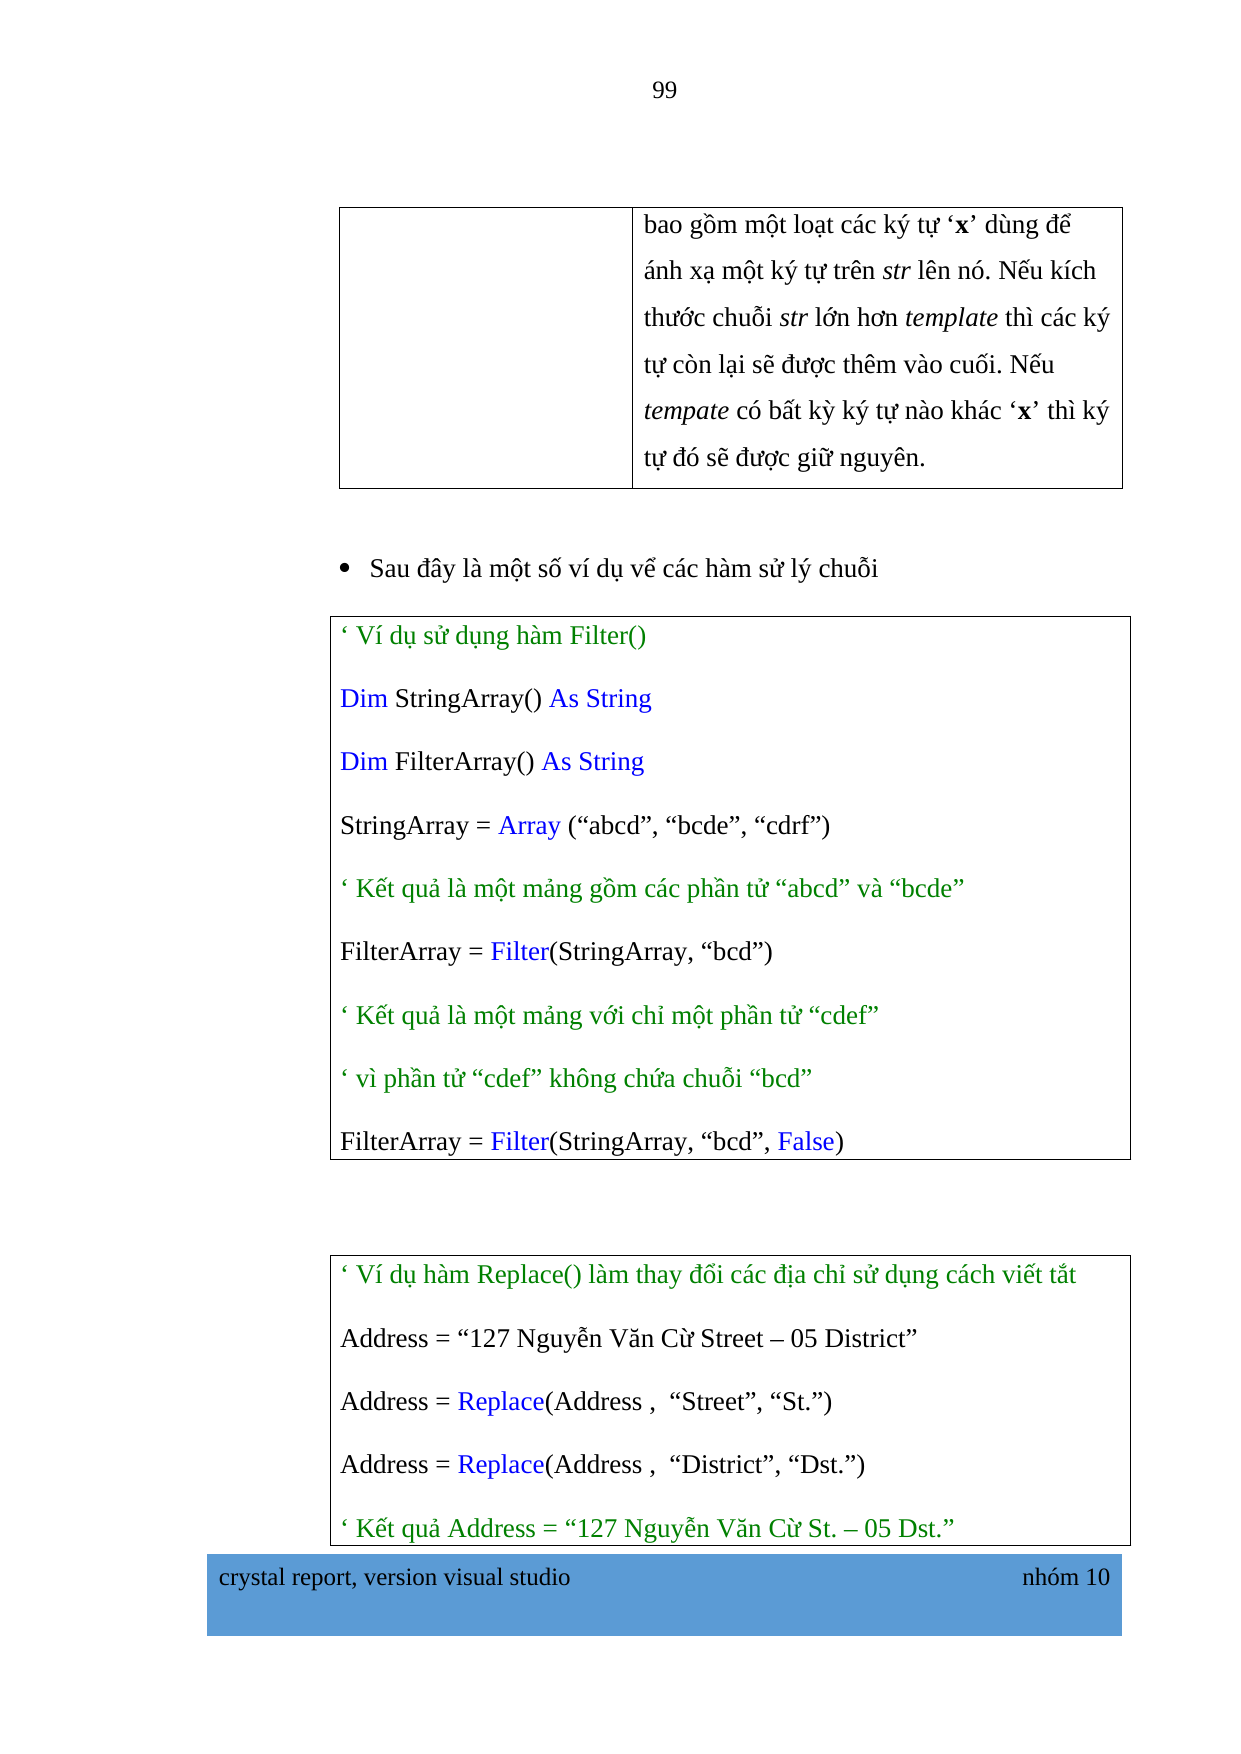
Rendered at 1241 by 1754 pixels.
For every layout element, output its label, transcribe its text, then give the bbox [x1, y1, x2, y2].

text Address = “127 Nguyễn Văn Cừ Street – 05 District” [331, 1319, 1130, 1353]
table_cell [340, 208, 632, 488]
text FilterArray = Filter(StringArray, “bcd”) [331, 932, 1130, 967]
list Sau đây là một số ví dụ vể các hàm sử lý chuỗi [340, 552, 1122, 583]
text ‘ Kết quả là một mảng với chỉ một phần tử “cdef” [331, 996, 1130, 1030]
text ‘ Ví dụ hàm Replace() làm thay đổi các địa chỉ sử dụng cách viết tắt [331, 1256, 1130, 1289]
text ‘ Ví dụ sử dụng hàm Filter() [331, 617, 1130, 650]
text Dim FilterArray() As String [331, 742, 1130, 777]
text StringArray = Array (“abcd”, “bcde”, “cdrf”) [331, 806, 1130, 840]
text FilterArray = Filter(StringArray, “bcd”, False) [331, 1122, 1130, 1159]
text Address = Replace(Address , “District”, “Dst.”) [331, 1445, 1130, 1479]
text Address = Replace(Address , “Street”, “St.”) [331, 1382, 1130, 1416]
text ‘ vì phần tử “cdef” không chứa chuỗi “bcd” [331, 1059, 1130, 1093]
text Dim StringArray() As String [331, 679, 1130, 713]
text ‘ Kết quả là một mảng gồm các phần tử “abcd” và “bcde” [331, 869, 1130, 903]
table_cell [633, 208, 1122, 488]
text ‘ Kết quả Address = “127 Nguyễn Văn Cừ St. – 05 Dst.” [331, 1509, 1130, 1545]
